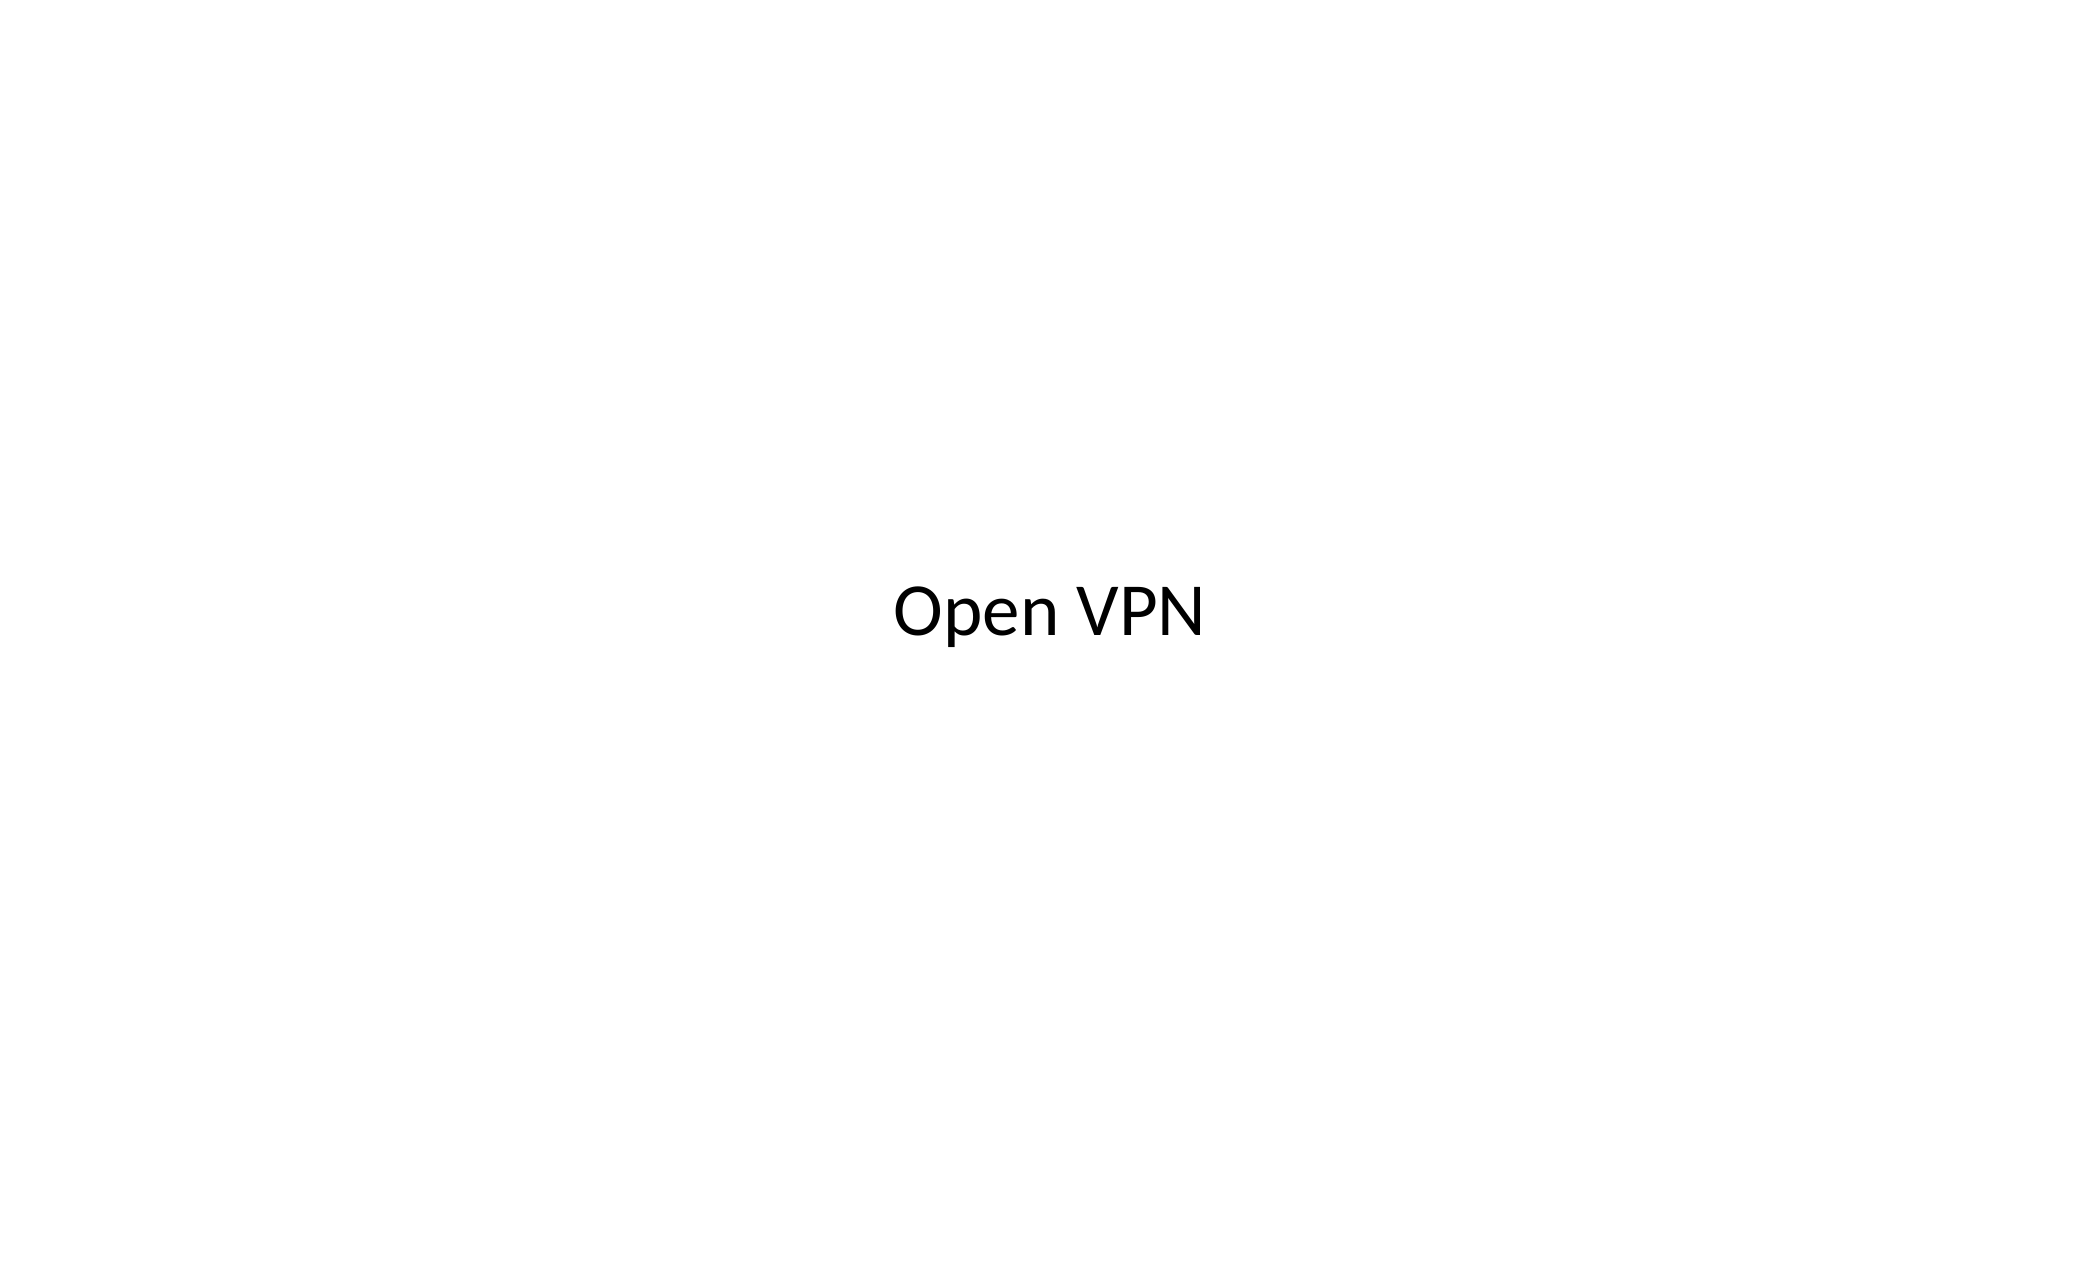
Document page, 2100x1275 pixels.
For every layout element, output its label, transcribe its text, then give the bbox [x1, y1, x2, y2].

text Open VPN [75, 562, 2025, 654]
